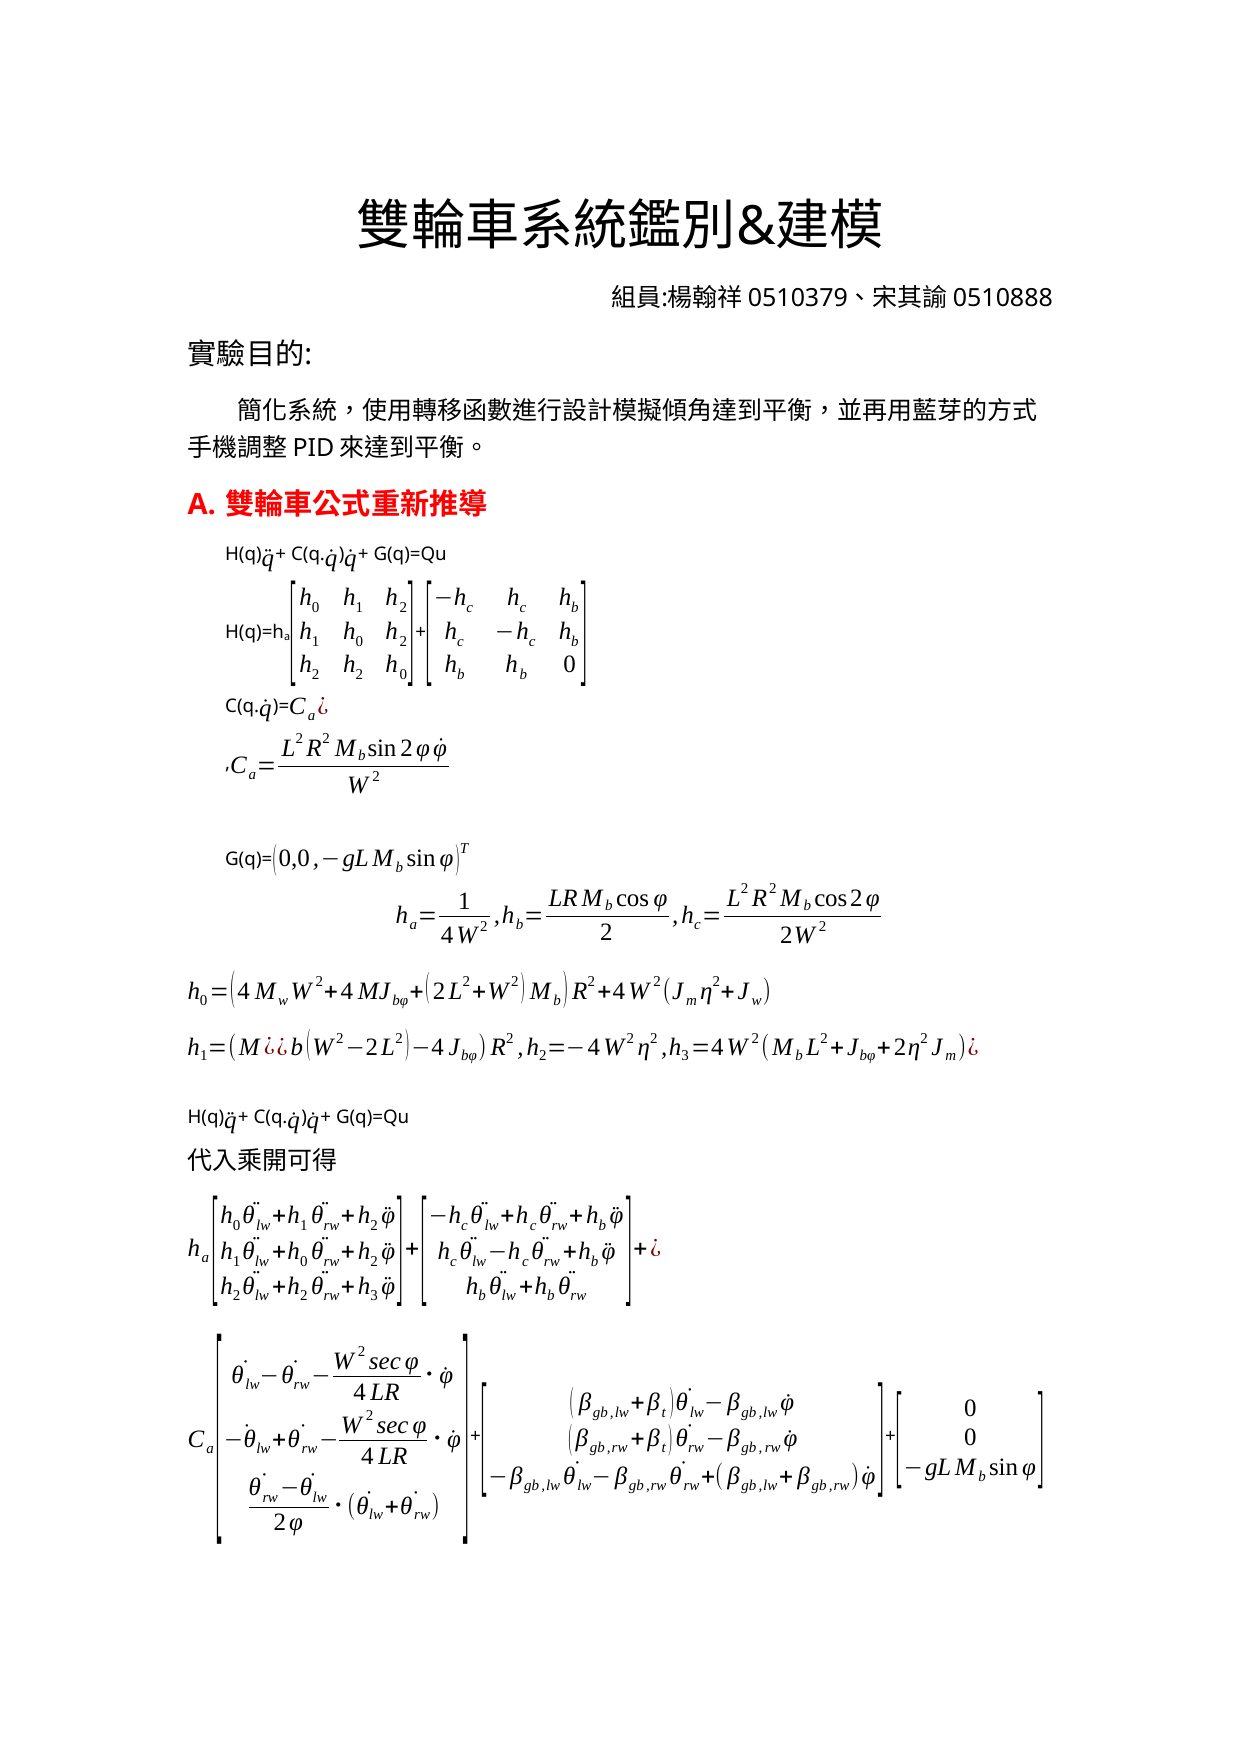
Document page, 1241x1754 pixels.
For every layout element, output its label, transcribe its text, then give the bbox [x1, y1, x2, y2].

list 雙輪車公式重新推導 [187, 464, 1053, 539]
text H(q)+ C(q.)+ G(q)=Qu [187, 539, 1053, 577]
text 雙輪車系統鑑別&建模 [187, 164, 1053, 277]
list G(q)= [225, 839, 1053, 877]
list , [225, 727, 1053, 802]
text 實驗目的: [187, 314, 1053, 389]
text 代入乘開可得 [187, 1139, 1053, 1177]
text 組員:楊翰祥0510379、宋其諭0510888 [187, 277, 1053, 314]
text H(q)+ C(q.)+ G(q)=Qu [187, 1102, 1053, 1139]
list C(q.)= [225, 689, 1053, 727]
text ++ = [187, 1327, 1053, 1552]
text 簡化系統，使用轉移函數進行設計模擬傾角達到平衡，並再用藍芽的方式手機調整PID來達到平衡。 [187, 389, 1053, 464]
list H(q)=ha+ [225, 577, 1053, 689]
